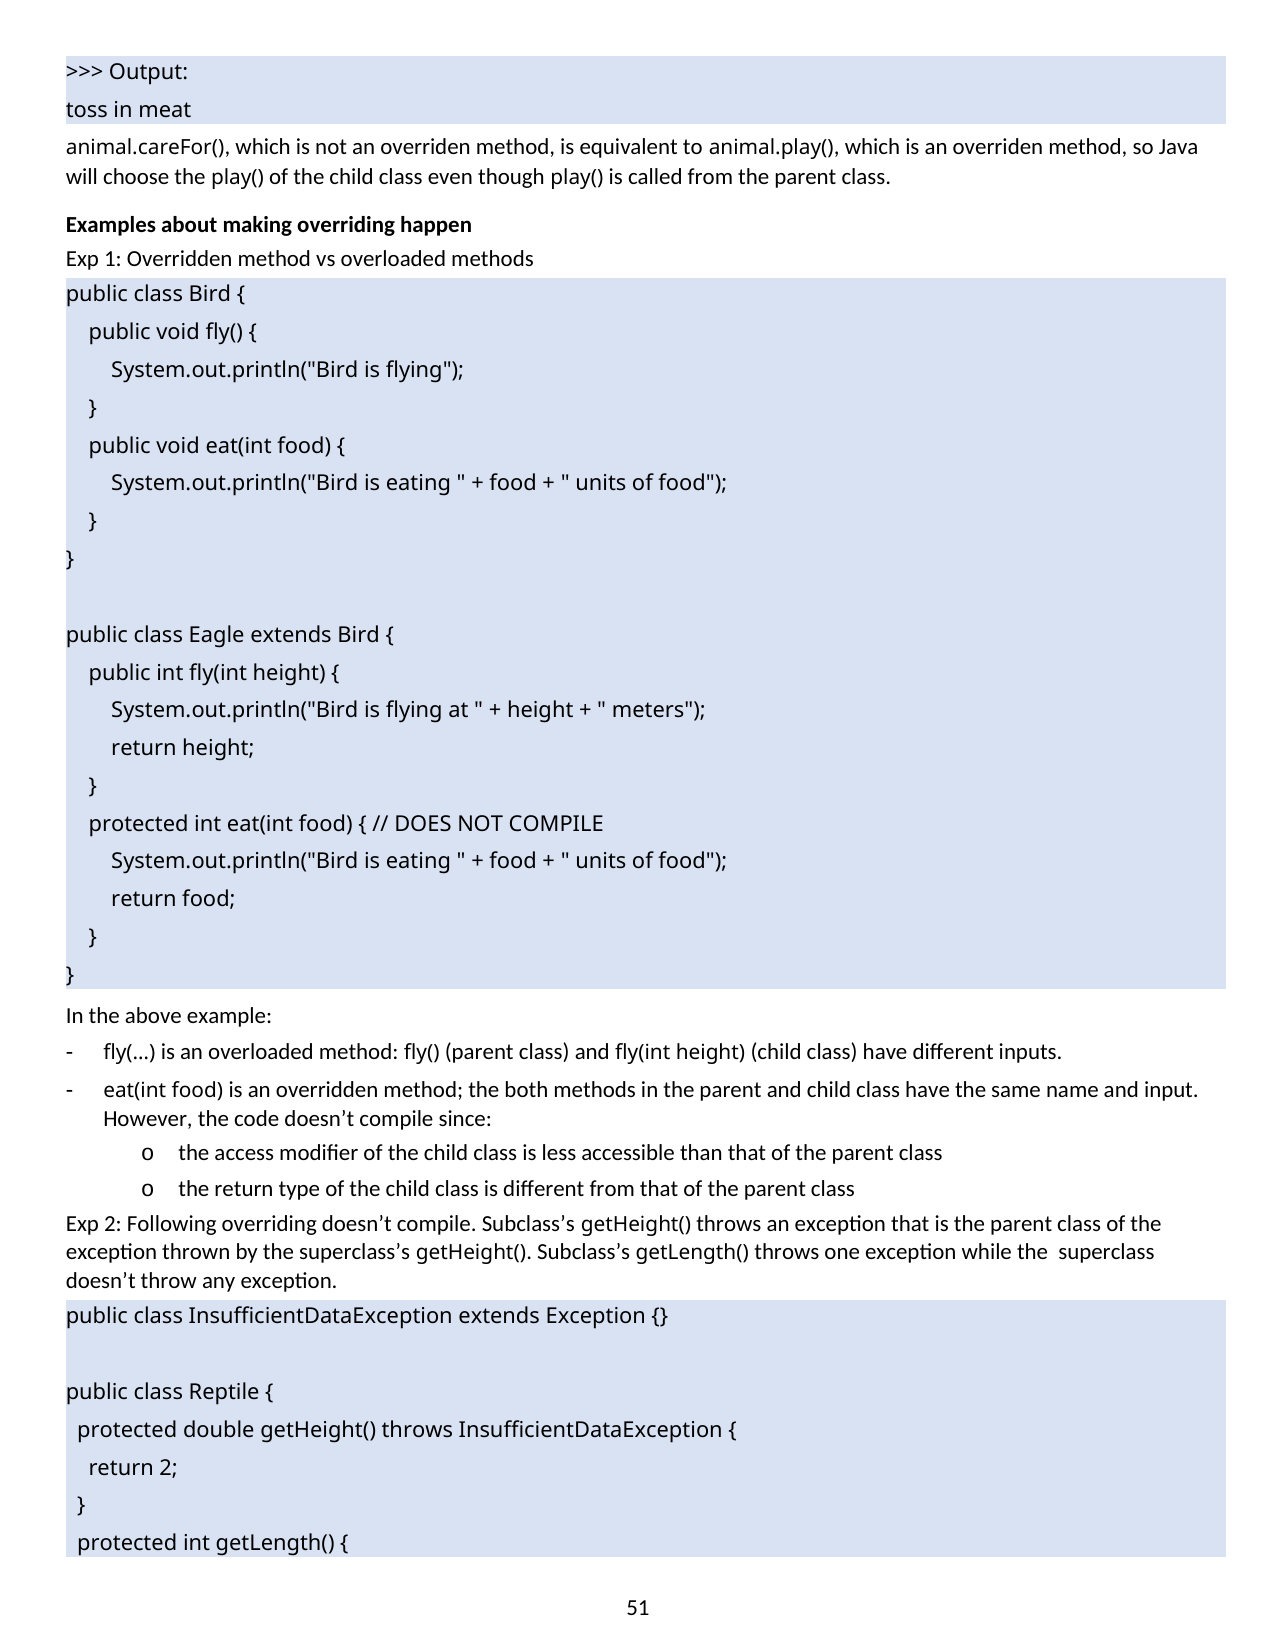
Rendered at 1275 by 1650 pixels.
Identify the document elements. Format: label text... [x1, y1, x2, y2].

text protected double getHeight() throws InsufficientDataException { [66, 1414, 1226, 1443]
list the access modifier of the child class is less accessible than that of the parent class [141, 1138, 1209, 1167]
text protected int getLength() { [66, 1527, 1226, 1557]
text protected int eat(int food) { // DOES NOT COMPILE [66, 808, 1226, 837]
text System.out.println("Bird is flying at " + height + " meters"); [66, 694, 1226, 724]
text System.out.println("Bird is eating " + food + " units of food"); [66, 846, 1226, 875]
text public int fly(int height) { [66, 656, 1226, 686]
text } [66, 770, 1226, 800]
text toss in meat [66, 94, 1226, 124]
text public class Reptile { [66, 1376, 1226, 1406]
text Examples about making overriding happen [66, 210, 1209, 238]
text } [66, 392, 1226, 422]
text System.out.println("Bird is flying"); [66, 354, 1226, 384]
list fly(…) is an overloaded method: fly() (parent class) and fly(int height) (child class) have different inputs. [66, 1035, 1209, 1066]
text } [66, 543, 1226, 573]
text return height; [66, 732, 1226, 762]
text public void fly() { [66, 316, 1226, 346]
text >>> Output: [66, 56, 1226, 86]
text return food; [66, 883, 1226, 913]
text public class Bird { [66, 278, 1226, 308]
text } [66, 1489, 1226, 1519]
text System.out.println("Bird is eating " + food + " units of food"); [66, 467, 1226, 497]
text public void eat(int food) { [66, 429, 1226, 459]
text } [66, 959, 1226, 989]
text public class InsufficientDataException extends Exception {} [66, 1300, 1226, 1330]
list the return type of the child class is different from that of the parent class [141, 1174, 1209, 1203]
text public class Eagle extends Bird { [66, 619, 1226, 648]
text Exp 2: Following overriding doesn’t compile. Subclass’s getHeight() throws an exception that is the parent class of the exception thrown by the superclass’s getHeight(). Subclass’s getLength() throws one exception while the superclass doesn’t throw any exception. [66, 1209, 1209, 1294]
text } [66, 921, 1226, 951]
text In the above example: [66, 1001, 1209, 1029]
text animal.careFor(), which is not an overriden method, is equivalent to animal.play(), which is an overriden method, so Java will choose the play() of the child class even though play() is called from the parent class. [66, 132, 1209, 191]
text return 2; [66, 1451, 1226, 1481]
list eat(int food) is an overridden method; the both methods in the parent and child class have the same name and input. However, the code doesn’t compile since: [66, 1073, 1209, 1132]
text Exp 1: Overridden method vs overloaded methods [66, 244, 1209, 272]
text } [66, 505, 1226, 535]
